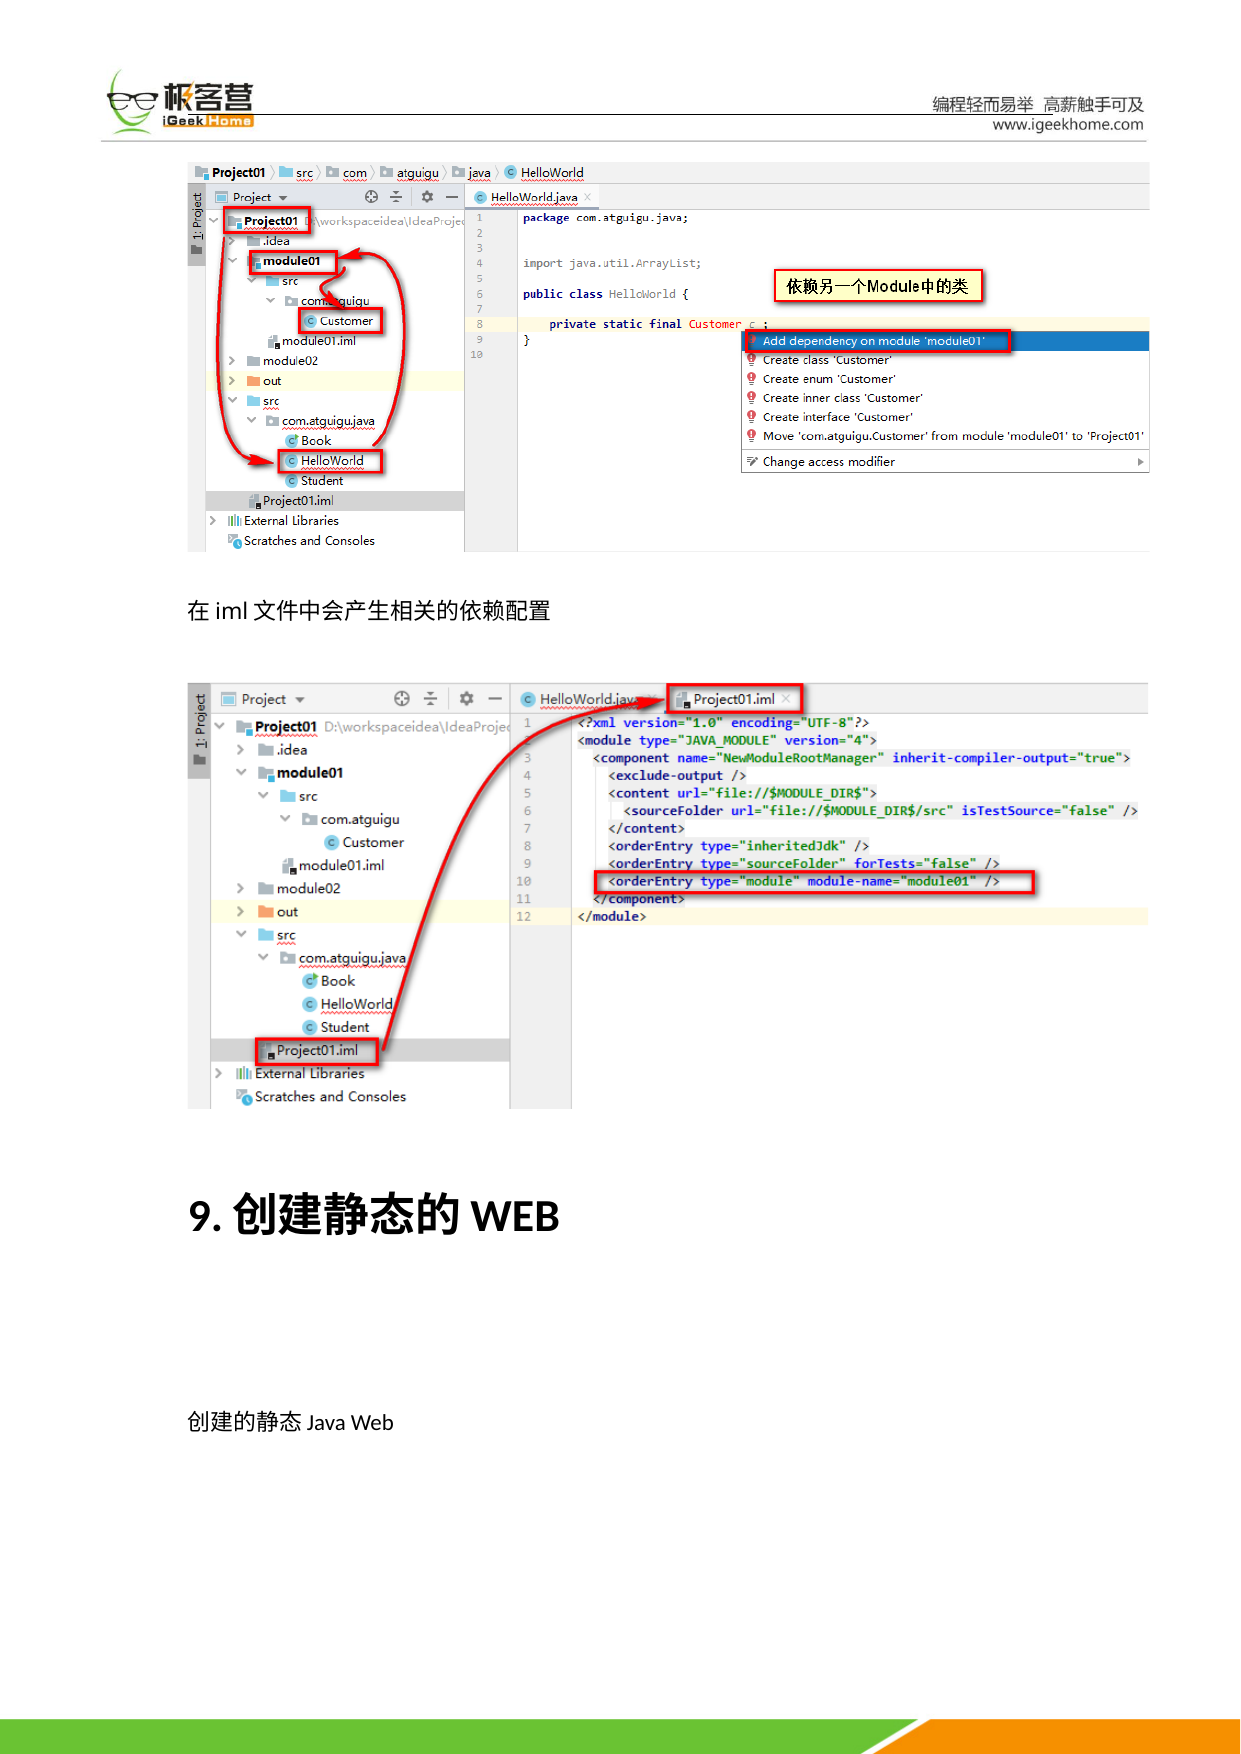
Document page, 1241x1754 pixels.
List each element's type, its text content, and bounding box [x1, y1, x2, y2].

picture [0, 1664, 1241, 1754]
text 在iml文件中会产生相关的依赖配置 [187, 577, 1053, 642]
picture [187, 682, 1149, 1109]
subtitle 创建静态的WEB [187, 1162, 1053, 1260]
text 创建的静态Java Web [187, 1388, 1053, 1453]
picture [187, 162, 1150, 552]
picture [0, 0, 1241, 149]
